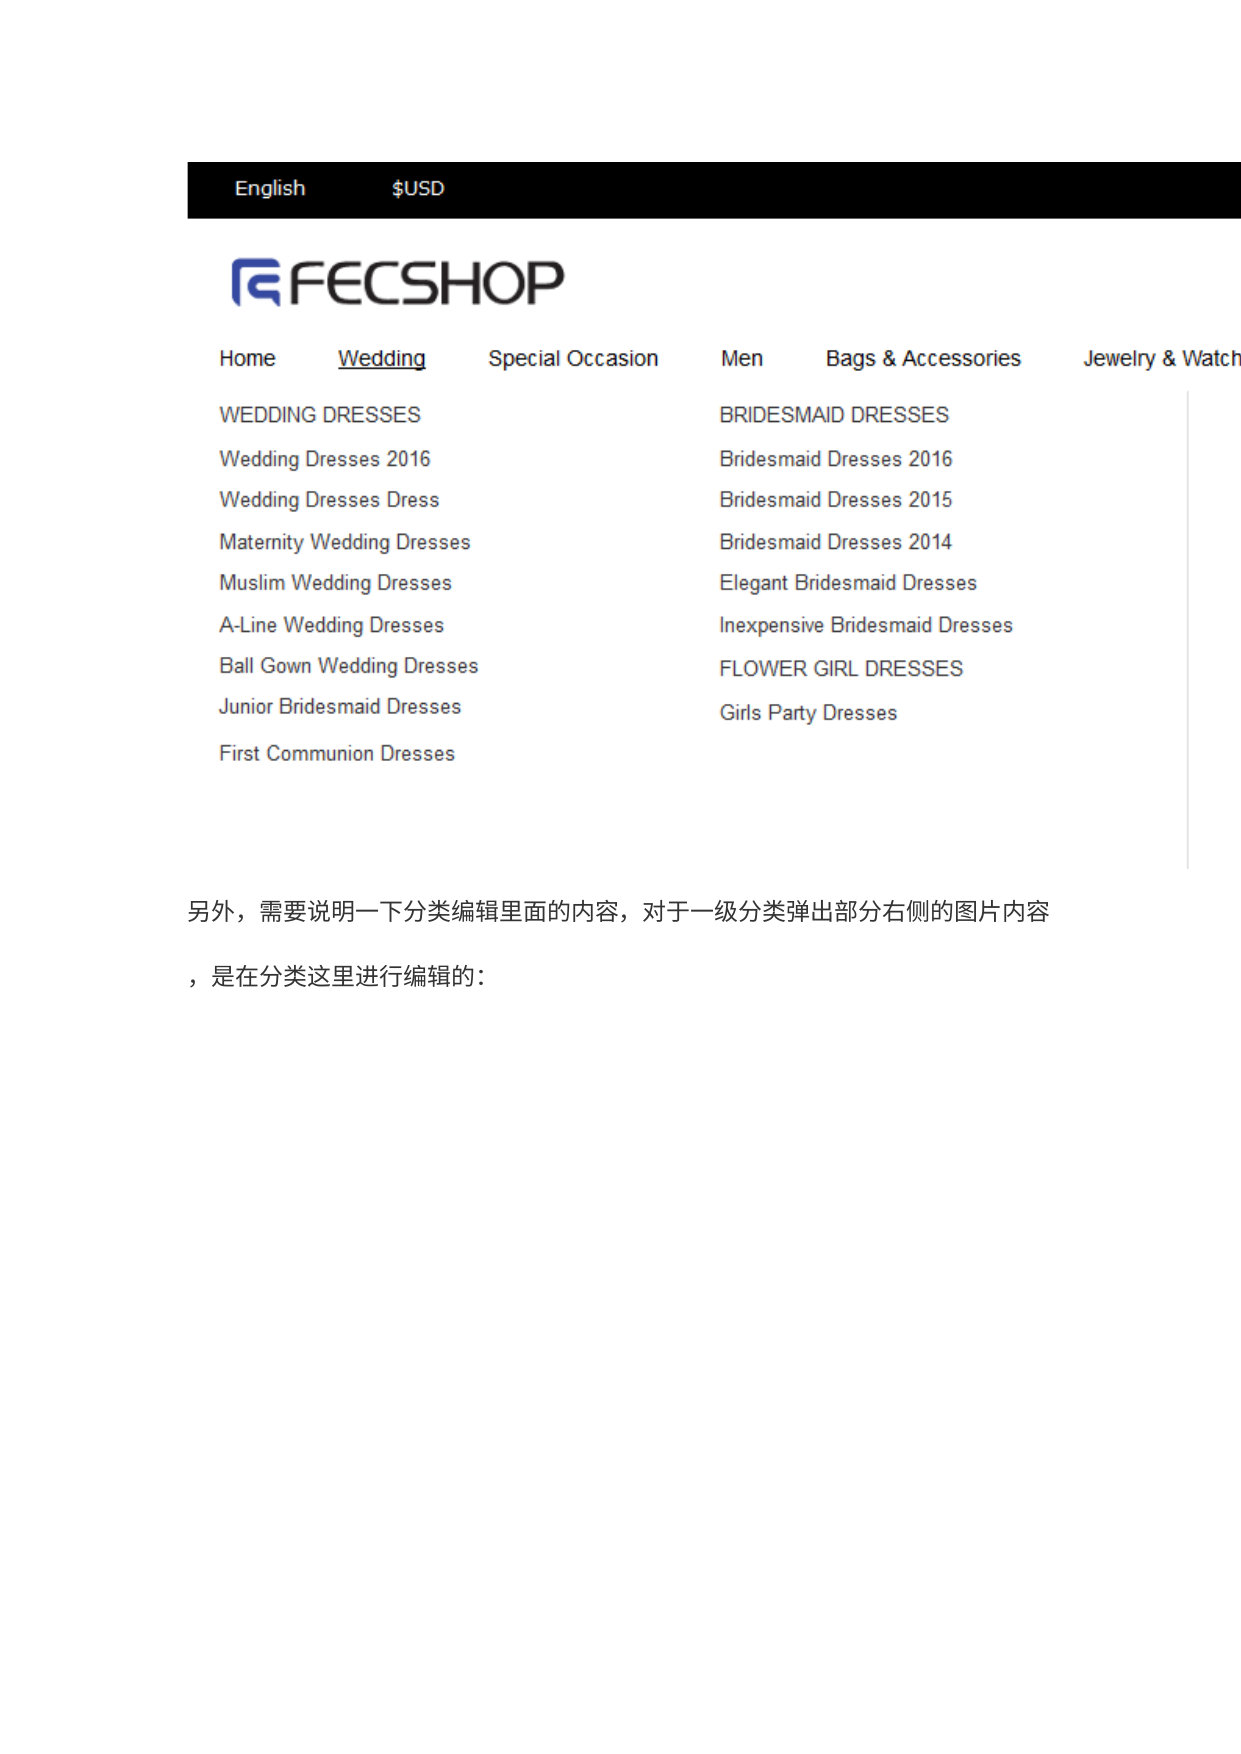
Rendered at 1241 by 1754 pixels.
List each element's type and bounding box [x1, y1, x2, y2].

picture [187, 162, 1241, 869]
